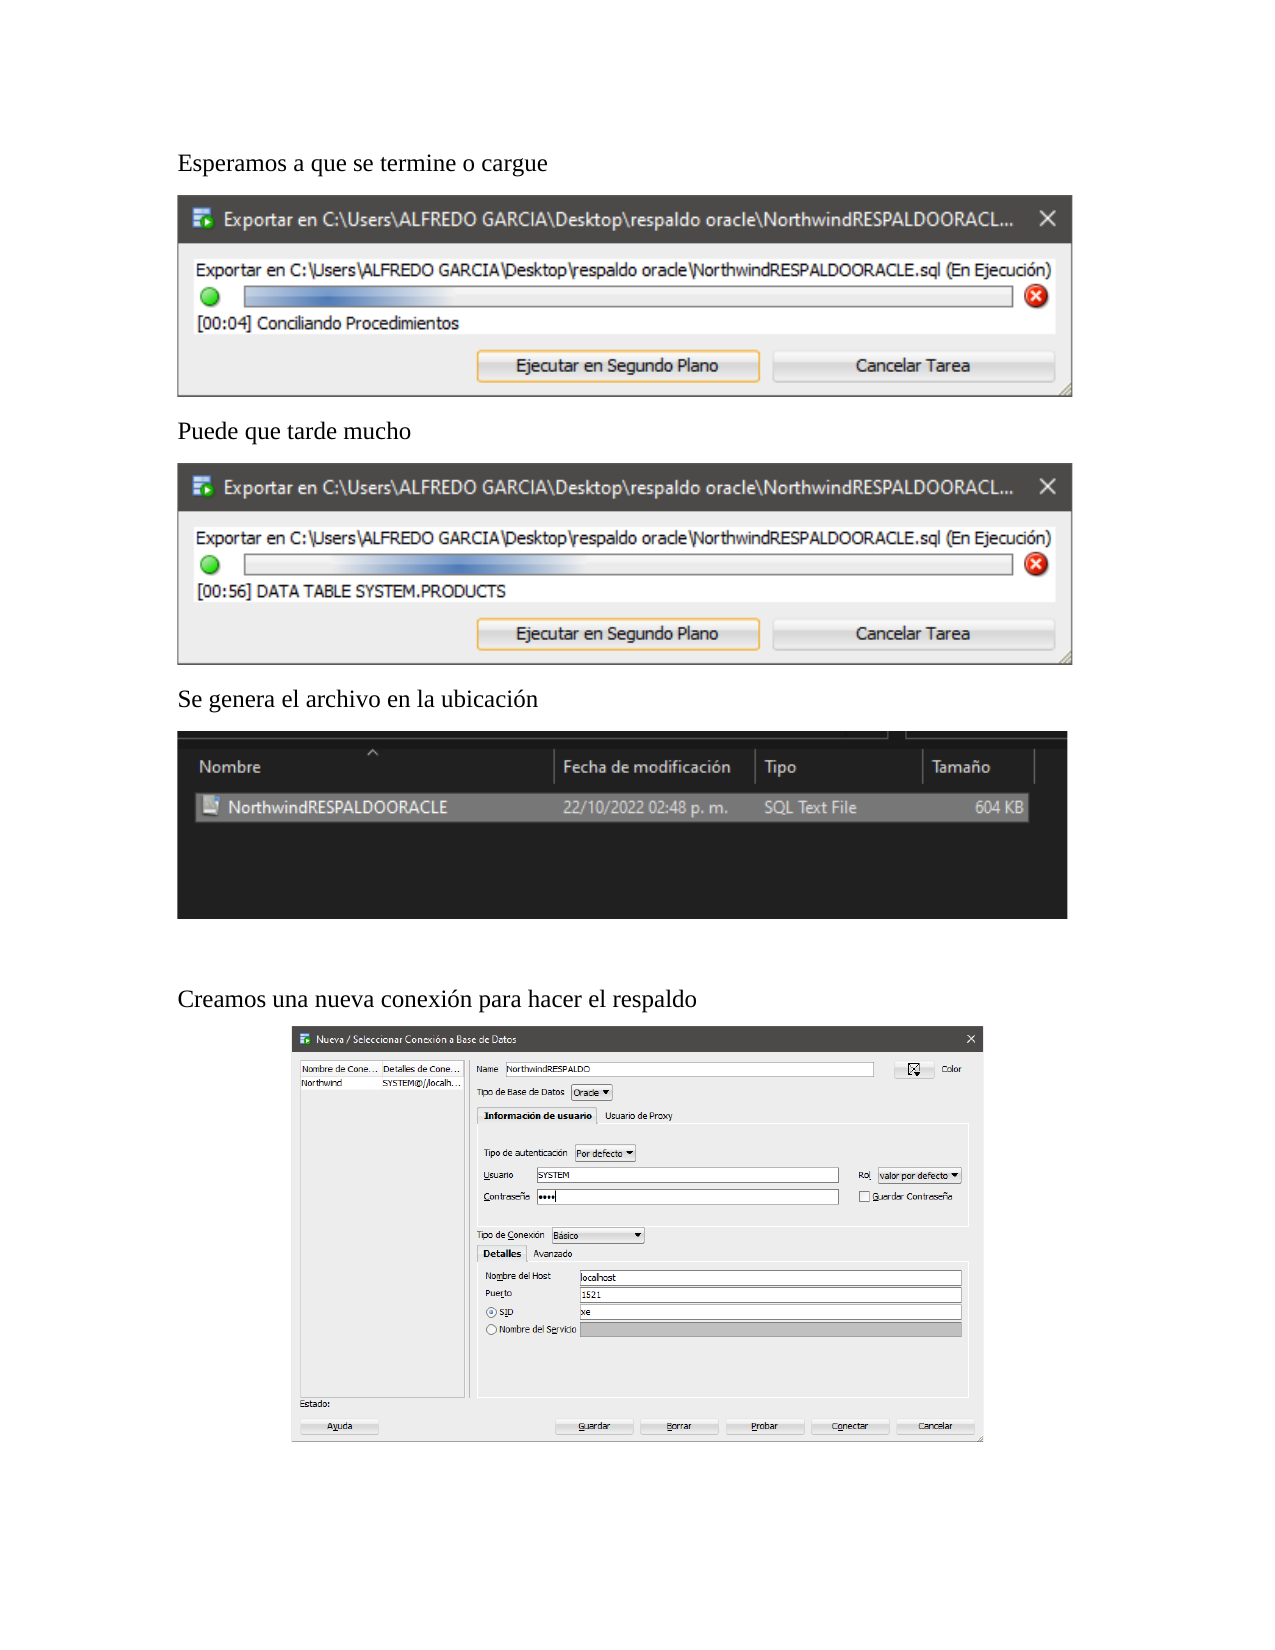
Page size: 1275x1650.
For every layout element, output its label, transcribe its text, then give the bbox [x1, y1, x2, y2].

text Creamos una nueva conexión para hacer el respaldo [177, 984, 1098, 1013]
picture [177, 463, 1073, 665]
picture [291, 1026, 984, 1442]
picture [177, 731, 1068, 919]
text Se genera el archivo en la ubicación [177, 684, 1098, 713]
picture [177, 195, 1073, 397]
text Puede que tarde mucho [177, 416, 1098, 444]
text Esperamos a que se termine o cargue [177, 148, 1098, 176]
